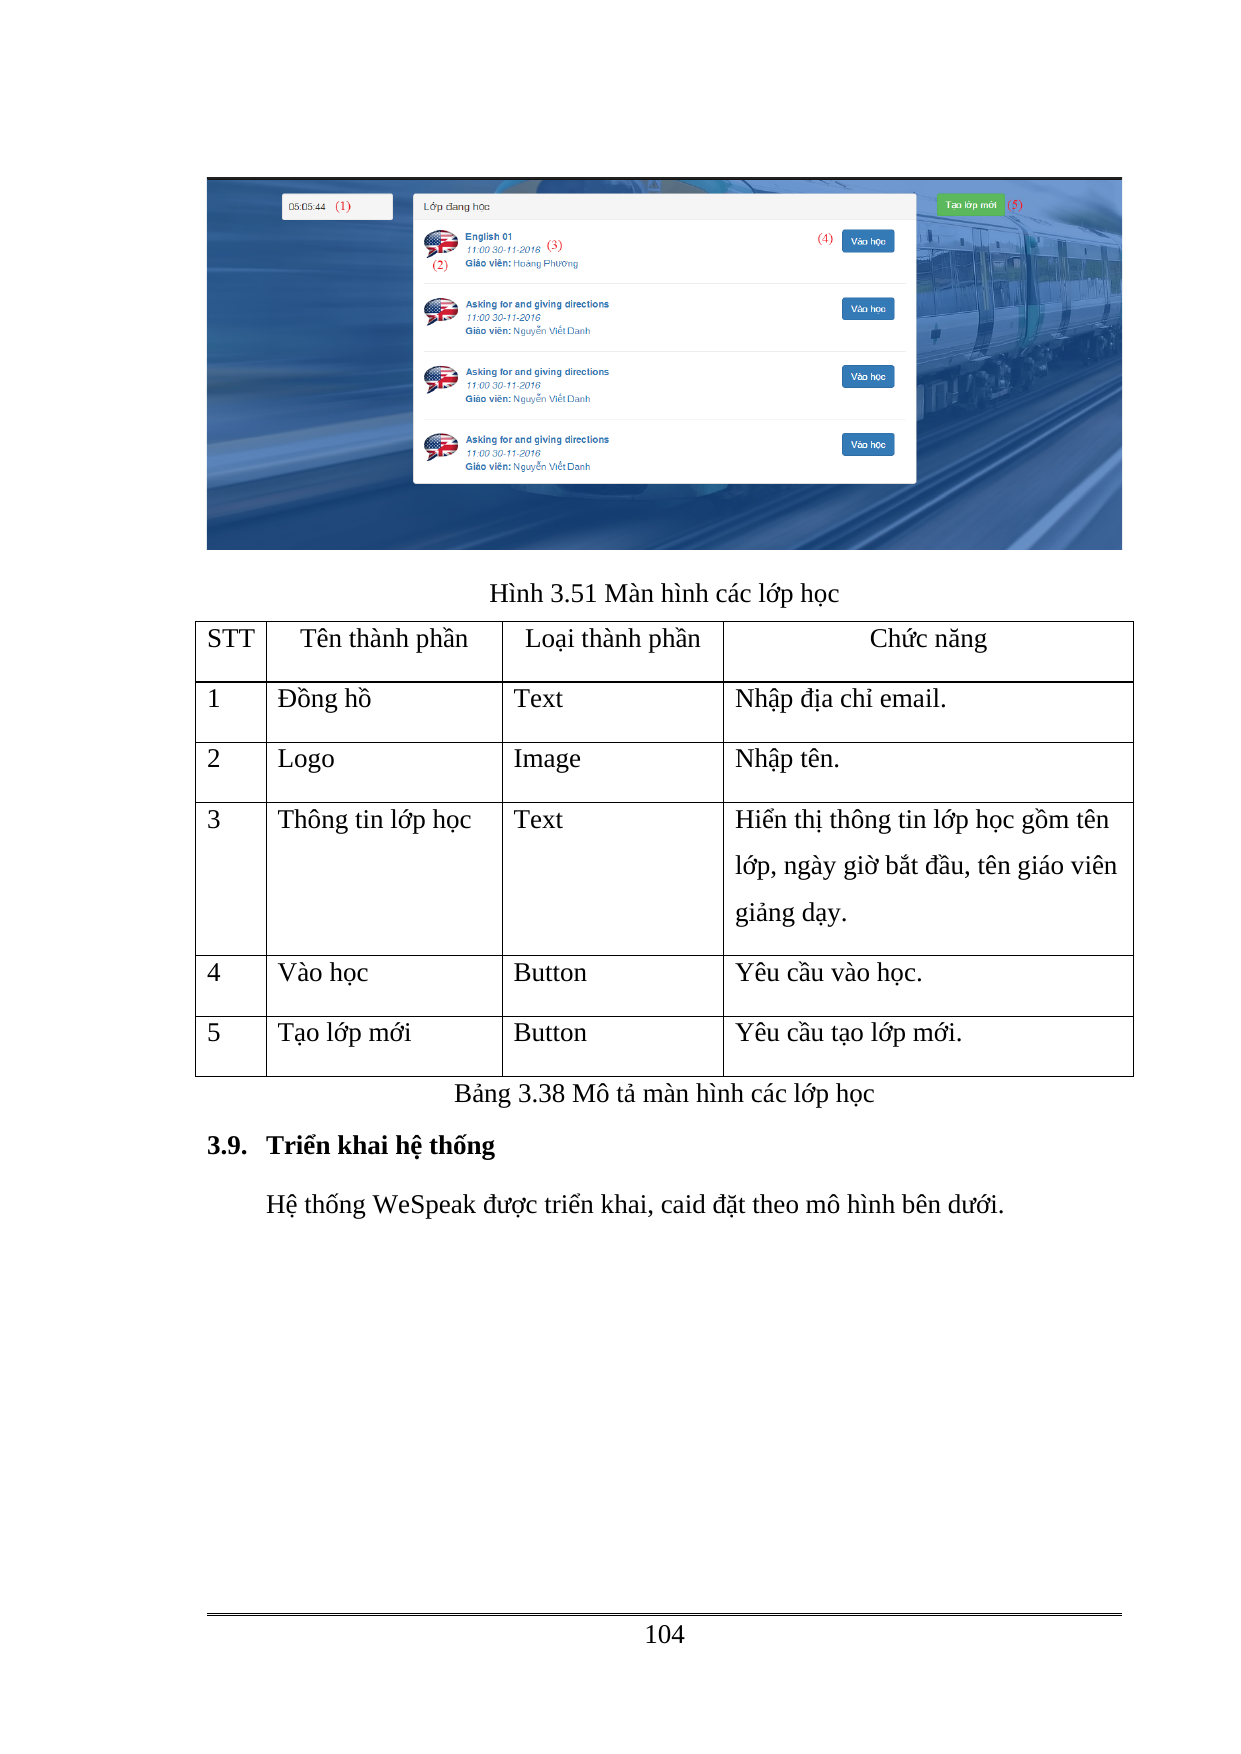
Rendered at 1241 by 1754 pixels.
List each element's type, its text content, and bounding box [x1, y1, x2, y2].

table_cell 5 [196, 1017, 266, 1076]
table_cell Yêu cầu vào học. [724, 956, 1133, 1016]
picture [206, 177, 1123, 550]
table_cell Nhập tên. [724, 743, 1133, 802]
text Hệ thống WeSpeak được triển khai, caid đặt theo mô hình bên dưới. [207, 1188, 1122, 1219]
table_cell 3 [196, 803, 266, 955]
table_cell Tạo lớp mới [267, 1017, 502, 1076]
table_cell Vào học [267, 956, 502, 1016]
text Bảng 3.38 Mô tả màn hình các lớp học [207, 1077, 1122, 1108]
table_header STT [196, 622, 266, 681]
table_cell Nhập địa chỉ email. [724, 683, 1133, 742]
table_cell 1 [196, 683, 266, 742]
table_header Loại thành phần [503, 622, 723, 681]
table_cell Text [503, 803, 723, 955]
table_cell Đồng hồ [267, 683, 502, 742]
table_cell 2 [196, 743, 266, 802]
table_cell Image [503, 743, 723, 802]
subtitle Triển khai hệ thống [207, 1129, 1122, 1160]
table_cell 4 [196, 956, 266, 1016]
table_cell Text [503, 683, 723, 742]
table_cell Thông tin lớp học [267, 803, 502, 955]
table_cell Button [503, 956, 723, 1016]
table_header Tên thành phần [267, 622, 502, 681]
table_header Chức năng [724, 622, 1133, 681]
table_cell Yêu cầu tạo lớp mới. [724, 1017, 1133, 1076]
table_cell Hiển thị thông tin lớp học gồm tên lớp, ngày giờ bắt đầu, tên giáo viên giảng dạy. [724, 803, 1133, 955]
table_cell Logo [267, 743, 502, 802]
table_cell Button [503, 1017, 723, 1076]
